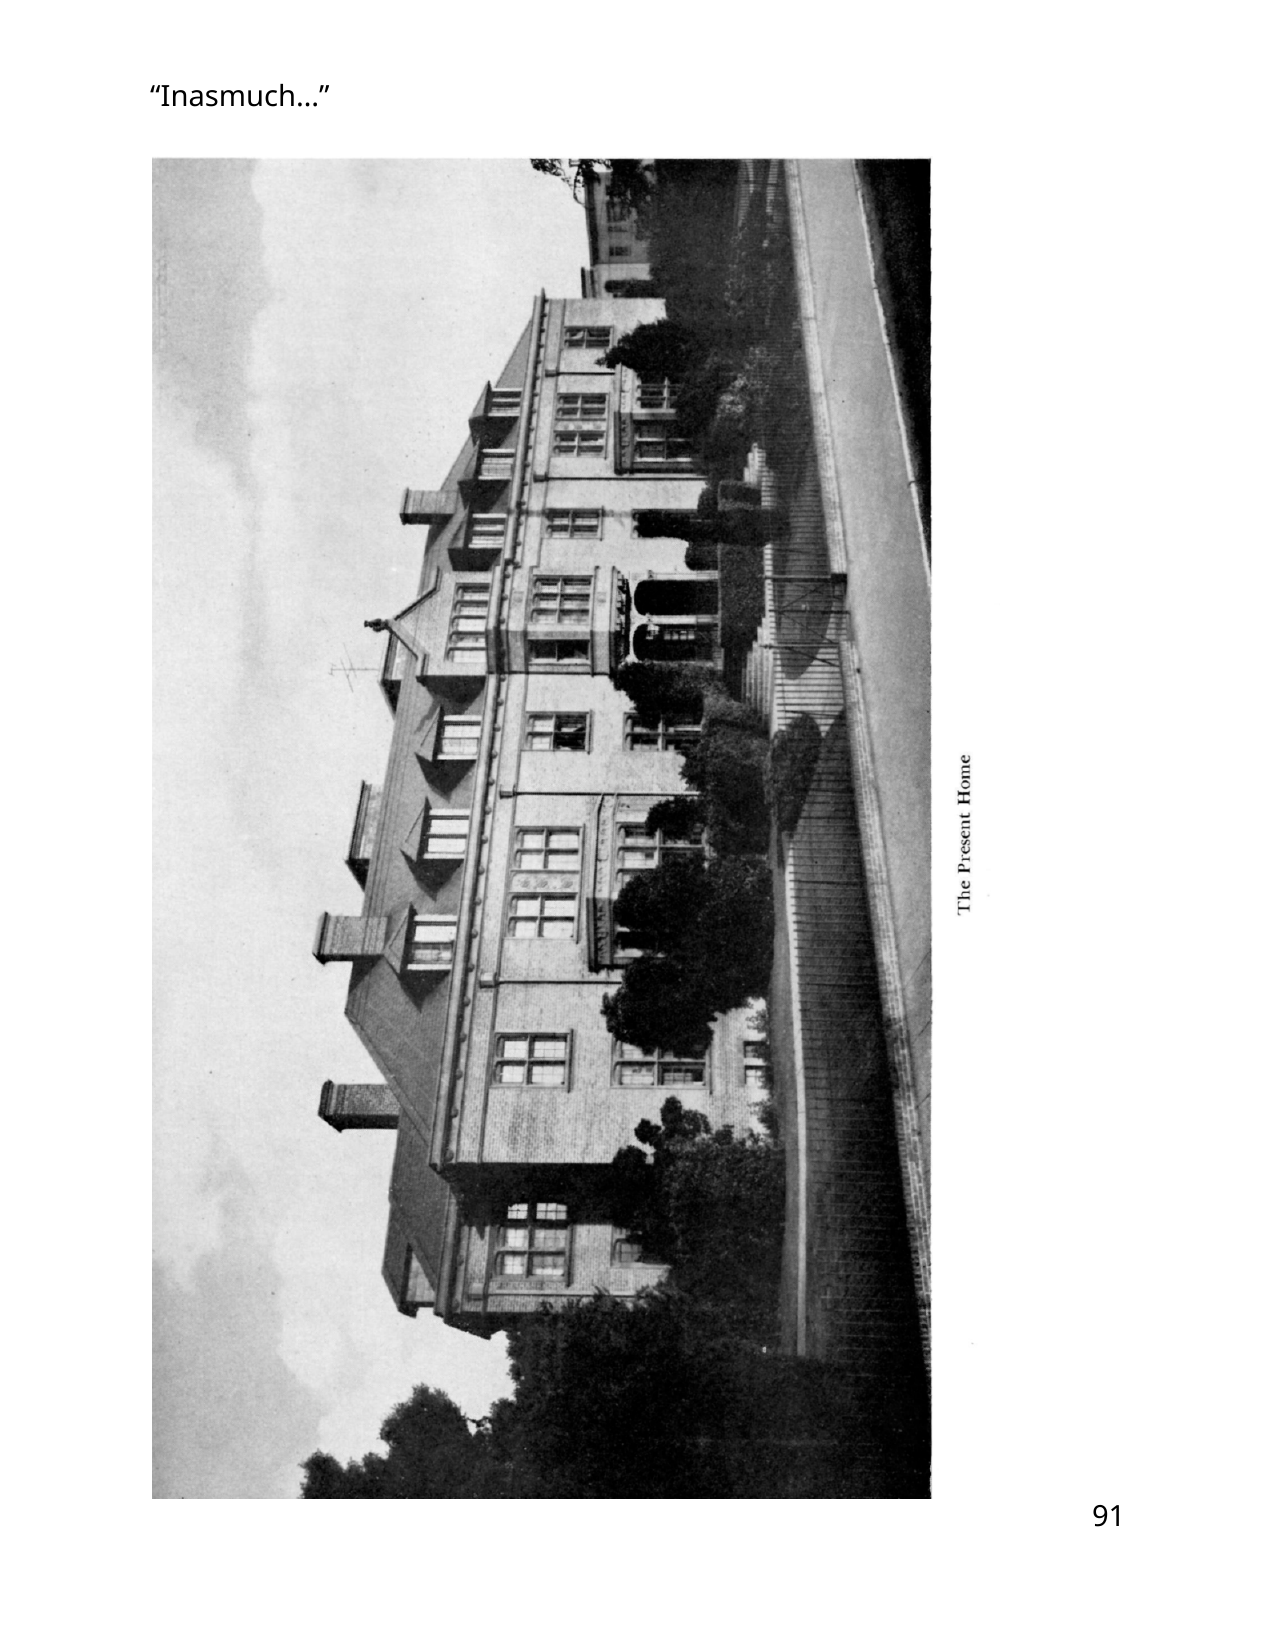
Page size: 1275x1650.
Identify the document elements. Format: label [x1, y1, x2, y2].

picture [152, 156, 1000, 1499]
